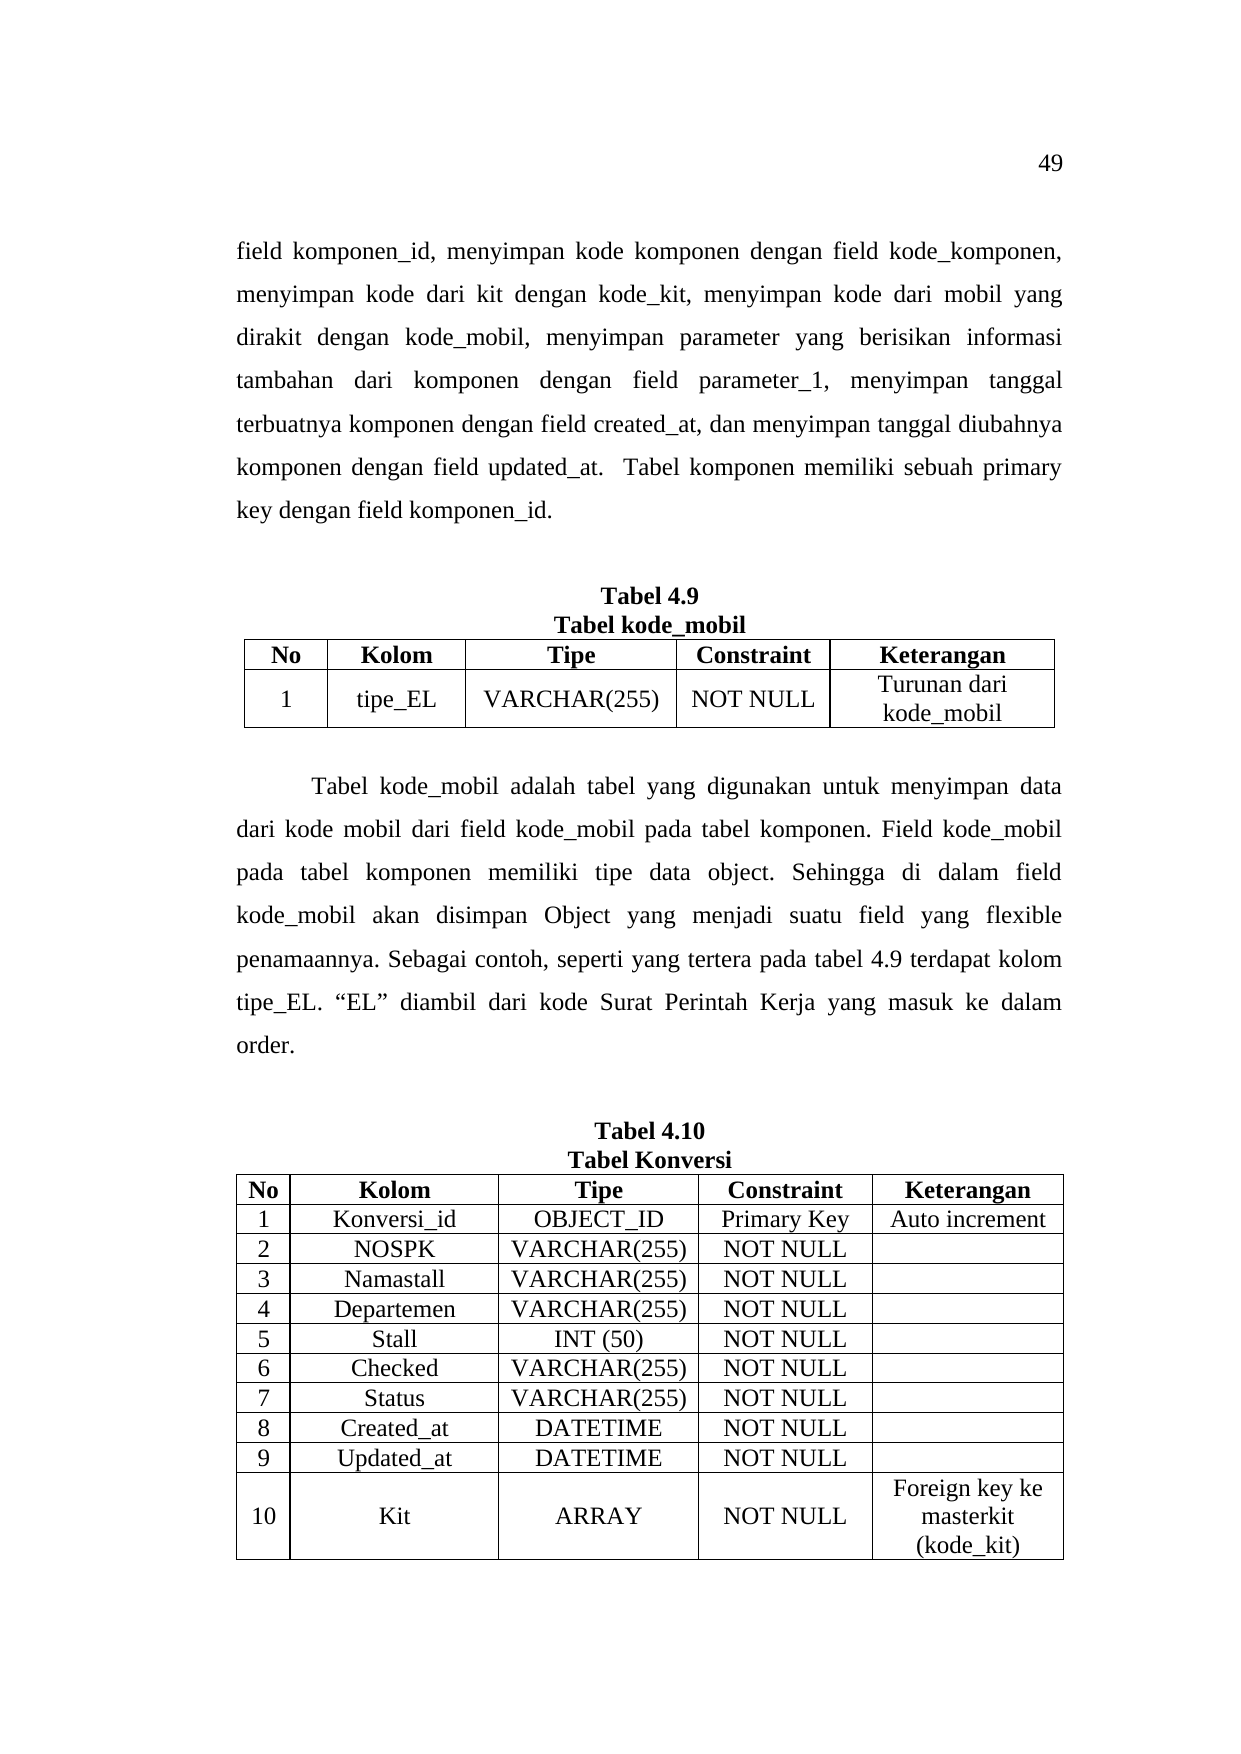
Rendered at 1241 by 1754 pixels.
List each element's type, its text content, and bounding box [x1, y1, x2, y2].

table_cell 6 [237, 1354, 289, 1382]
table_cell VARCHAR(255) [499, 1264, 698, 1293]
table_cell Turunan dari kode_mobil [831, 670, 1054, 727]
table_cell 10 [237, 1473, 289, 1559]
table_cell NOSPK [291, 1234, 498, 1263]
table_cell VARCHAR(255) [466, 670, 676, 727]
table_cell [873, 1234, 1063, 1263]
table_cell 7 [237, 1383, 289, 1412]
table_cell DATETIME [499, 1443, 698, 1472]
table_cell Departemen [291, 1294, 498, 1323]
table_cell Checked [291, 1354, 498, 1382]
table_cell Primary Key [699, 1205, 872, 1233]
text Tabel kode_mobil adalah tabel yang digunakan untuk menyimpan data dari kode mobil dari field kode_mobil pada tabel komponen. Field kode_mobil pada tabel komponen memiliki tipe data object. Sehingga di dalam field kode_mobil akan disimpan Object yang menjadi suatu field yang flexible penamaannya. Sebagai contoh, seperti yang tertera pada tabel 4.9 terdapat kolom tipe_EL. “EL” diambil dari kode Surat Perintah Kerja yang masuk ke dalam order. [236, 771, 1063, 1059]
table_cell NOT NULL [677, 670, 829, 727]
table_cell INT (50) [499, 1324, 698, 1352]
table_cell DATETIME [499, 1413, 698, 1442]
table_cell VARCHAR(255) [499, 1354, 698, 1382]
table_cell OBJECT_ID [499, 1205, 698, 1233]
table_cell 5 [237, 1324, 289, 1352]
table_cell 4 [237, 1294, 289, 1323]
table_cell NOT NULL [699, 1413, 872, 1442]
table_cell Updated_at [291, 1443, 498, 1472]
table_cell Kit [291, 1473, 498, 1559]
table_header Keterangan [831, 640, 1054, 668]
table_cell NOT NULL [699, 1234, 872, 1263]
table_cell VARCHAR(255) [499, 1294, 698, 1323]
table_cell Auto increment [873, 1205, 1063, 1233]
table_cell [873, 1294, 1063, 1323]
table_cell tipe_EL [328, 670, 465, 727]
table_cell ARRAY [499, 1473, 698, 1559]
table_header No [245, 640, 327, 668]
table_header Kolom [328, 640, 465, 668]
table_cell NOT NULL [699, 1383, 872, 1412]
table_cell NOT NULL [699, 1473, 872, 1559]
table_header Tipe [499, 1175, 698, 1203]
table_cell NOT NULL [699, 1354, 872, 1382]
table_cell VARCHAR(255) [499, 1383, 698, 1412]
table_cell NOT NULL [699, 1324, 872, 1352]
table_header Keterangan [873, 1175, 1063, 1203]
table_cell Created_at [291, 1413, 498, 1442]
table_cell [873, 1324, 1063, 1352]
table_header Constraint [677, 640, 829, 668]
table_cell 3 [237, 1264, 289, 1293]
table_cell [873, 1264, 1063, 1293]
table_cell 1 [245, 670, 327, 727]
table_cell Konversi_id [291, 1205, 498, 1233]
table_cell Stall [291, 1324, 498, 1352]
table_cell 1 [237, 1205, 289, 1233]
table_header Tipe [466, 640, 676, 668]
table_cell 2 [237, 1234, 289, 1263]
table_cell NOT NULL [699, 1264, 872, 1293]
table_cell [873, 1383, 1063, 1412]
table_header Constraint [699, 1175, 872, 1203]
table_cell 9 [237, 1443, 289, 1472]
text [236, 236, 1063, 524]
table_cell Foreign key ke masterkit (kode_kit) [873, 1473, 1063, 1559]
table_header No [237, 1175, 289, 1203]
text Tabel Konversi [236, 1145, 1063, 1174]
table_cell 8 [237, 1413, 289, 1442]
table_header Kolom [291, 1175, 498, 1203]
table_cell Namastall [291, 1264, 498, 1293]
text Tabel kode_mobil [236, 610, 1063, 639]
table_cell [873, 1413, 1063, 1442]
table_cell NOT NULL [699, 1443, 872, 1472]
table_cell Status [291, 1383, 498, 1412]
table_cell [873, 1443, 1063, 1472]
table_cell NOT NULL [699, 1294, 872, 1323]
table_cell [873, 1354, 1063, 1382]
text Tabel 4.9 [236, 581, 1063, 610]
table_cell VARCHAR(255) [499, 1234, 698, 1263]
text Tabel 4.10 [236, 1116, 1063, 1145]
